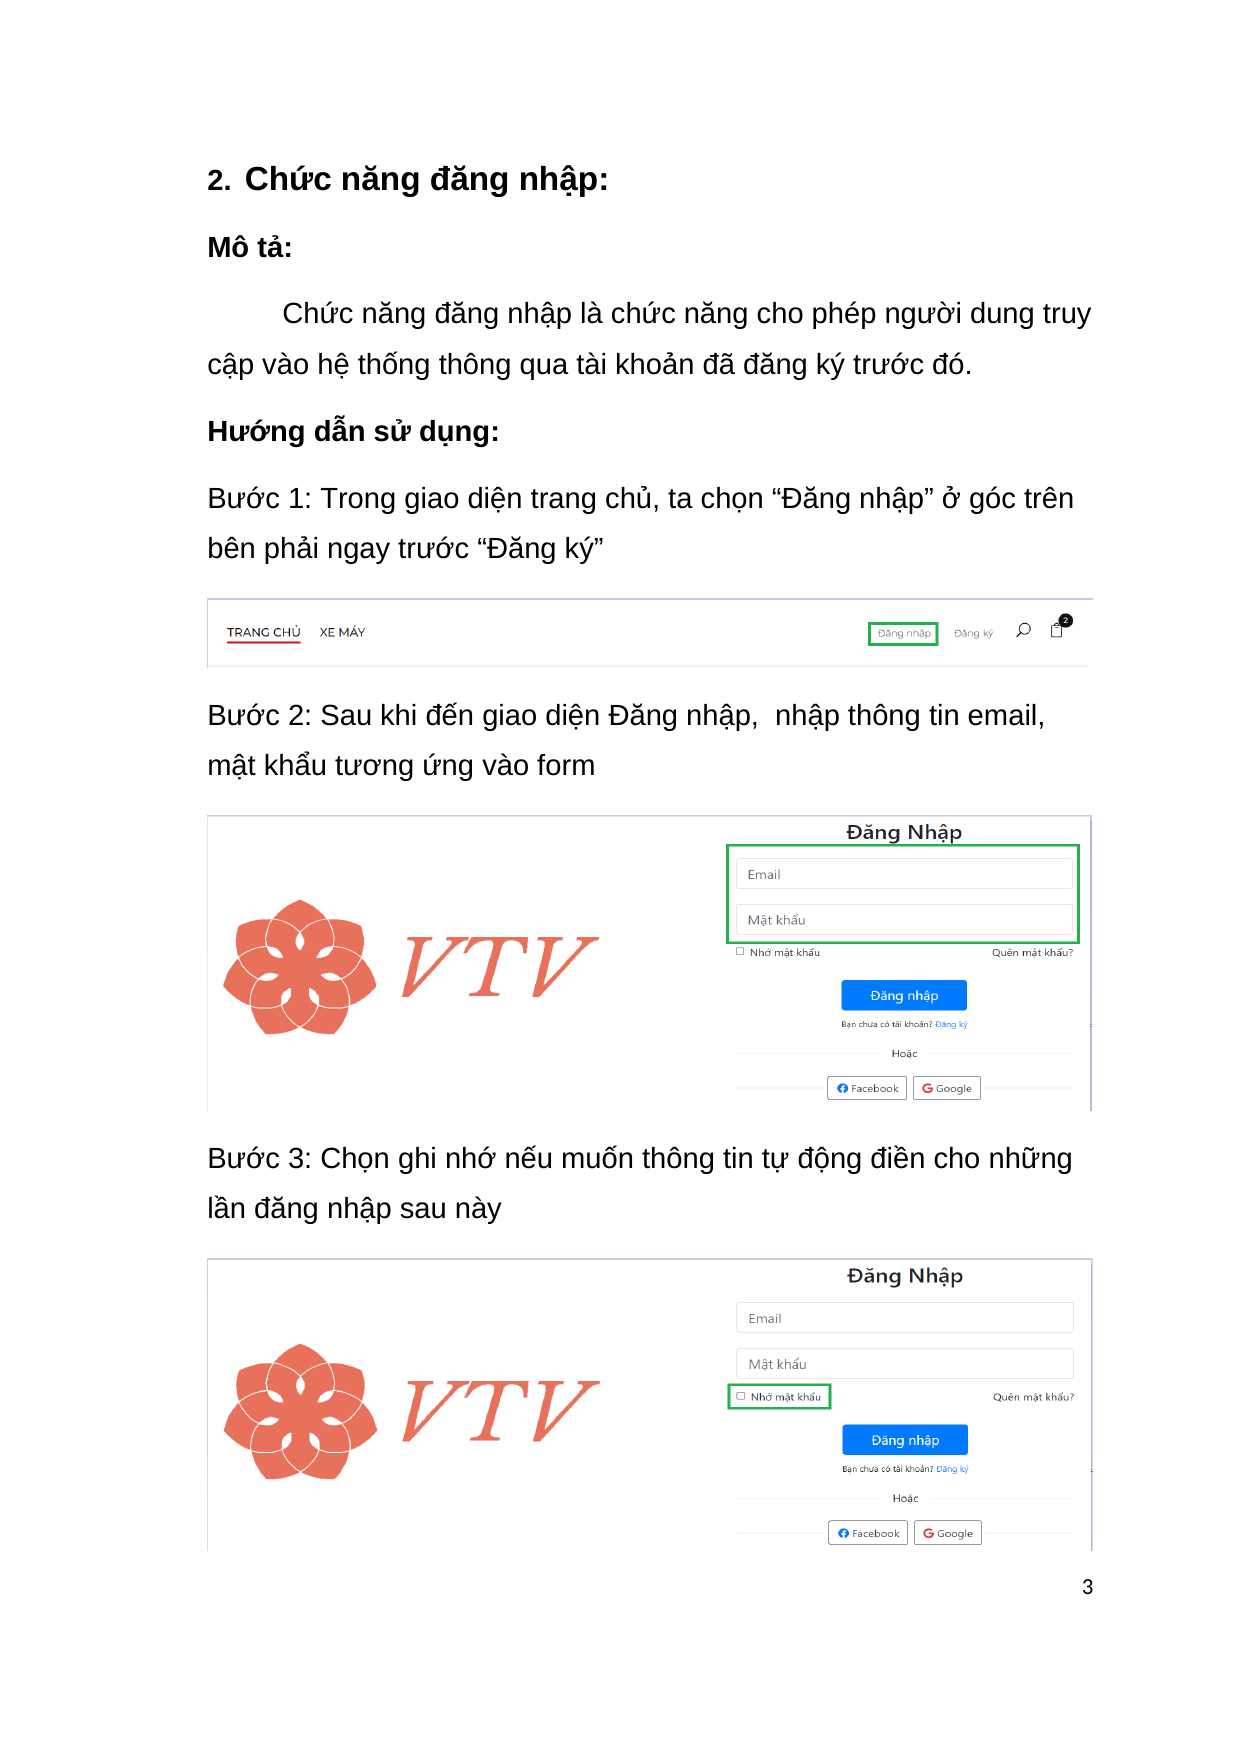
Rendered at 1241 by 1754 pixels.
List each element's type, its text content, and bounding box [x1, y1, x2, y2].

text Bước 1: Trong giao diện trang chủ, ta chọn “Đăng nhập” ở góc trên bên phải ngay trước “Đăng ký” [207, 481, 1093, 565]
picture [207, 815, 1093, 1111]
text Bước 2: Sau khi đến giao diện Đăng nhập, nhập thông tin email, mật khẩu tương ứng vào form [207, 698, 1093, 782]
text Mô tả: [207, 229, 1093, 263]
text Chức năng đăng nhập là chức năng cho phép người dung truy cập vào hệ thống thông qua tài khoản đã đăng ký trước đó. [207, 297, 1093, 380]
picture [207, 598, 1094, 668]
subtitle Chức năng đăng nhập: [207, 159, 1093, 198]
text Hướng dẫn sử dụng: [207, 414, 1093, 447]
picture [207, 1258, 1093, 1551]
text Bước 3: Chọn ghi nhớ nếu muốn thông tin tự động điền cho những lần đăng nhập sau này [207, 1141, 1093, 1225]
